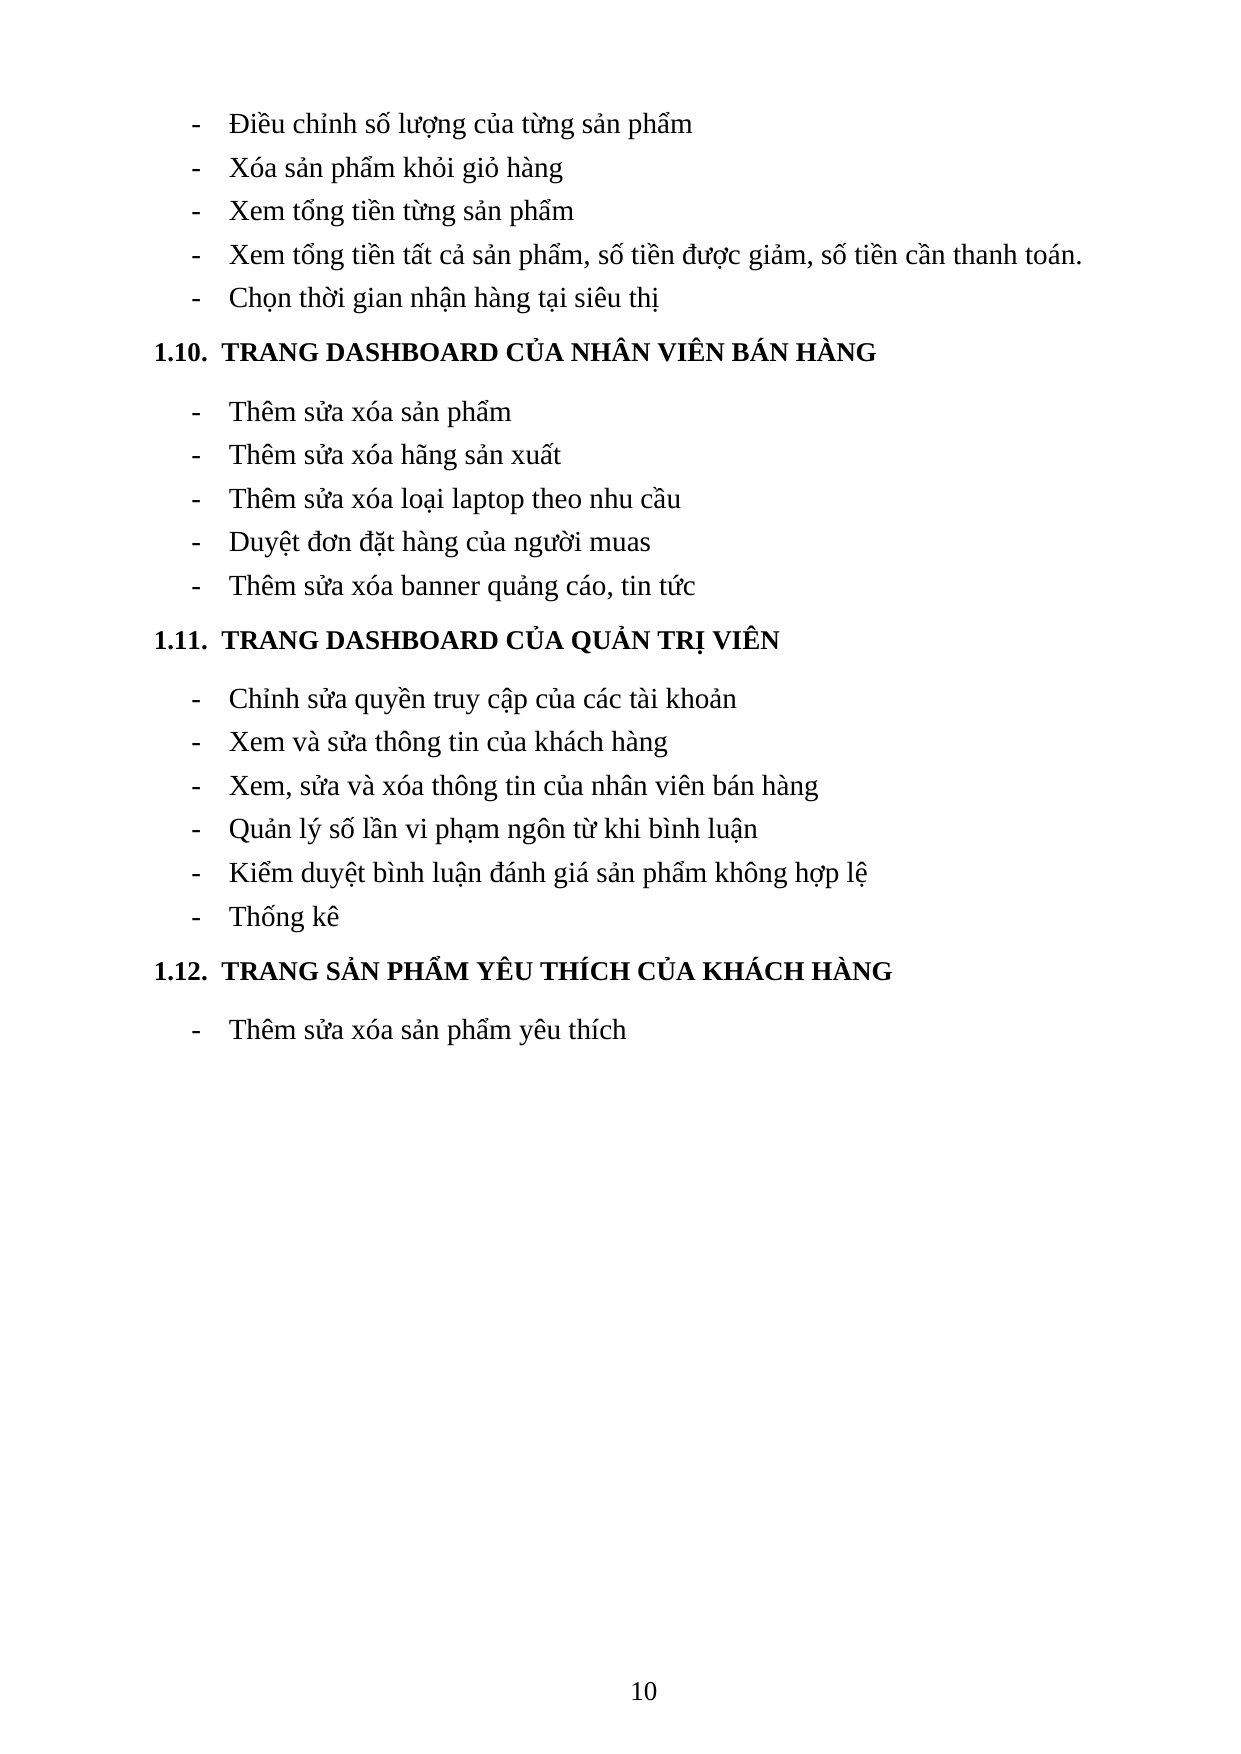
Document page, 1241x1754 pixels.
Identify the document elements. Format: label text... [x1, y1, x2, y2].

list Thêm sửa xóa sản phẩm yêu thích [191, 1012, 1134, 1045]
list Thêm sửa xóa banner quảng cáo, tin tức [191, 568, 1134, 601]
list Xem và sửa thông tin của khách hàng [191, 724, 1134, 758]
list Duyệt đơn đặt hàng của người muas [191, 524, 1134, 558]
text Trang dashboard của nhân viên bán hàng [153, 337, 1134, 368]
list Xem tổng tiền tất cả sản phẩm, số tiền được giảm, số tiền cần thanh toán. [191, 237, 1134, 271]
list Điều chỉnh số lượng của từng sản phẩm [191, 106, 1134, 140]
list Thêm sửa xóa loại laptop theo nhu cầu [191, 481, 1134, 514]
text Trang sản phẩm yêu thích của khách hàng [153, 955, 1134, 986]
list Xóa sản phẩm khỏi giỏ hàng [191, 150, 1134, 183]
list Thêm sửa xóa sản phẩm [191, 394, 1134, 427]
list Quản lý số lần vi phạm ngôn từ khi bình luận [191, 812, 1134, 845]
text Trang dashboard của quản trị viên [153, 624, 1134, 655]
list Kiểm duyệt bình luận đánh giá sản phẩm không hợp lệ [191, 855, 1134, 889]
list Xem tổng tiền từng sản phẩm [191, 193, 1134, 227]
list Chọn thời gian nhận hàng tại siêu thị [191, 281, 1134, 314]
list Thêm sửa xóa hãng sản xuất [191, 437, 1134, 471]
list Chỉnh sửa quyền truy cập của các tài khoản [191, 681, 1134, 714]
list Xem, sửa và xóa thông tin của nhân viên bán hàng [191, 768, 1134, 802]
list Thống kê [191, 899, 1134, 932]
